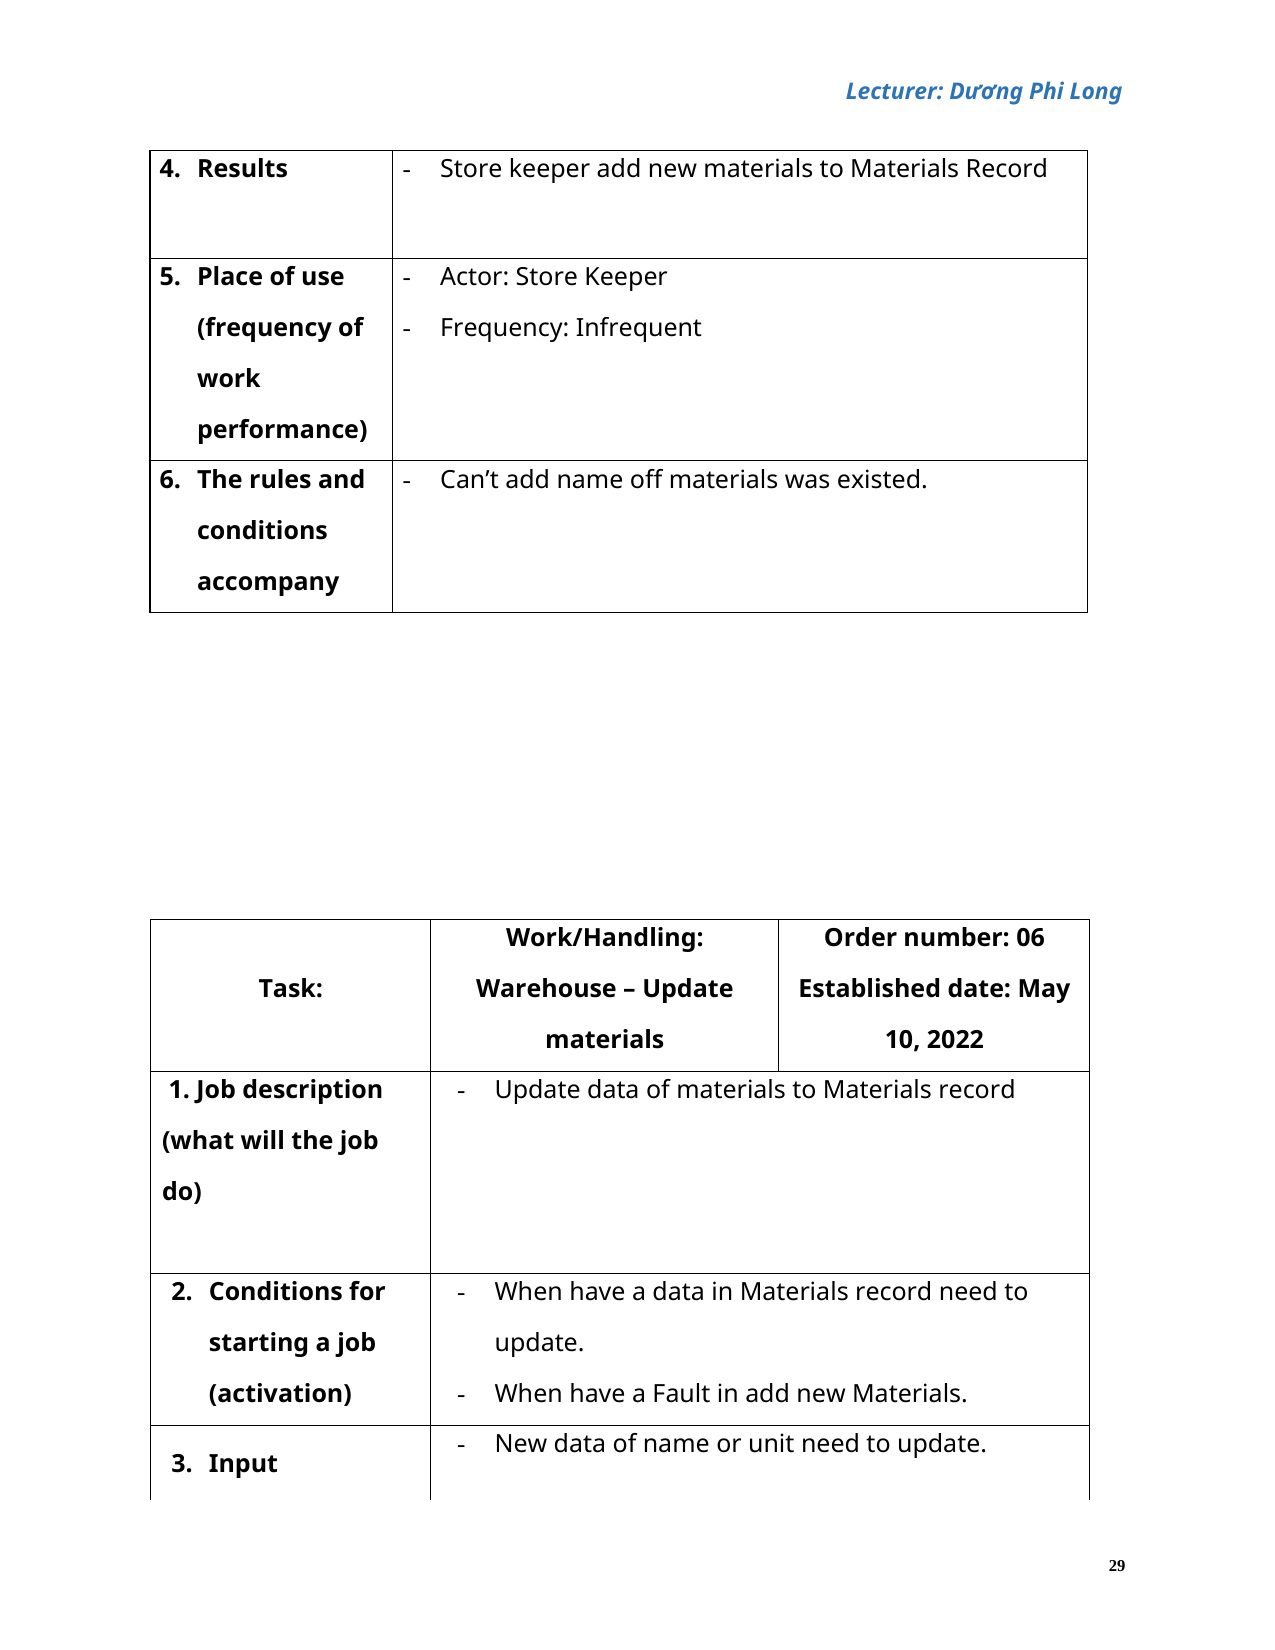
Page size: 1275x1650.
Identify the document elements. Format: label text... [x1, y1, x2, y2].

table_cell Update data of materials to Materials record [431, 1072, 1089, 1273]
table_header Order number: 06 Established date: May 10, 2022 [779, 920, 1089, 1071]
table_cell Results [151, 151, 392, 258]
table_cell When have a data in Materials record need to update. When have a Fault in add new Materials. [431, 1274, 1089, 1424]
table_cell Conditions for starting a job (activation) [151, 1274, 430, 1424]
table_header Work/Handling: Warehouse – Update materials [431, 920, 778, 1071]
table_cell The rules and conditions accompany [151, 461, 392, 612]
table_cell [151, 1426, 430, 1500]
table_cell Place of use (frequency of work performance) [151, 259, 392, 460]
table_cell 1. Job description (what will the job do) [151, 1072, 430, 1273]
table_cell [431, 1426, 1089, 1500]
table_cell Store keeper add new materials to Materials Record [393, 151, 1087, 258]
table_header Task: [151, 920, 430, 1071]
table_cell Actor: Store Keeper Frequency: Infrequent [393, 259, 1087, 460]
table_cell Can’t add name off materials was existed. [393, 461, 1087, 612]
